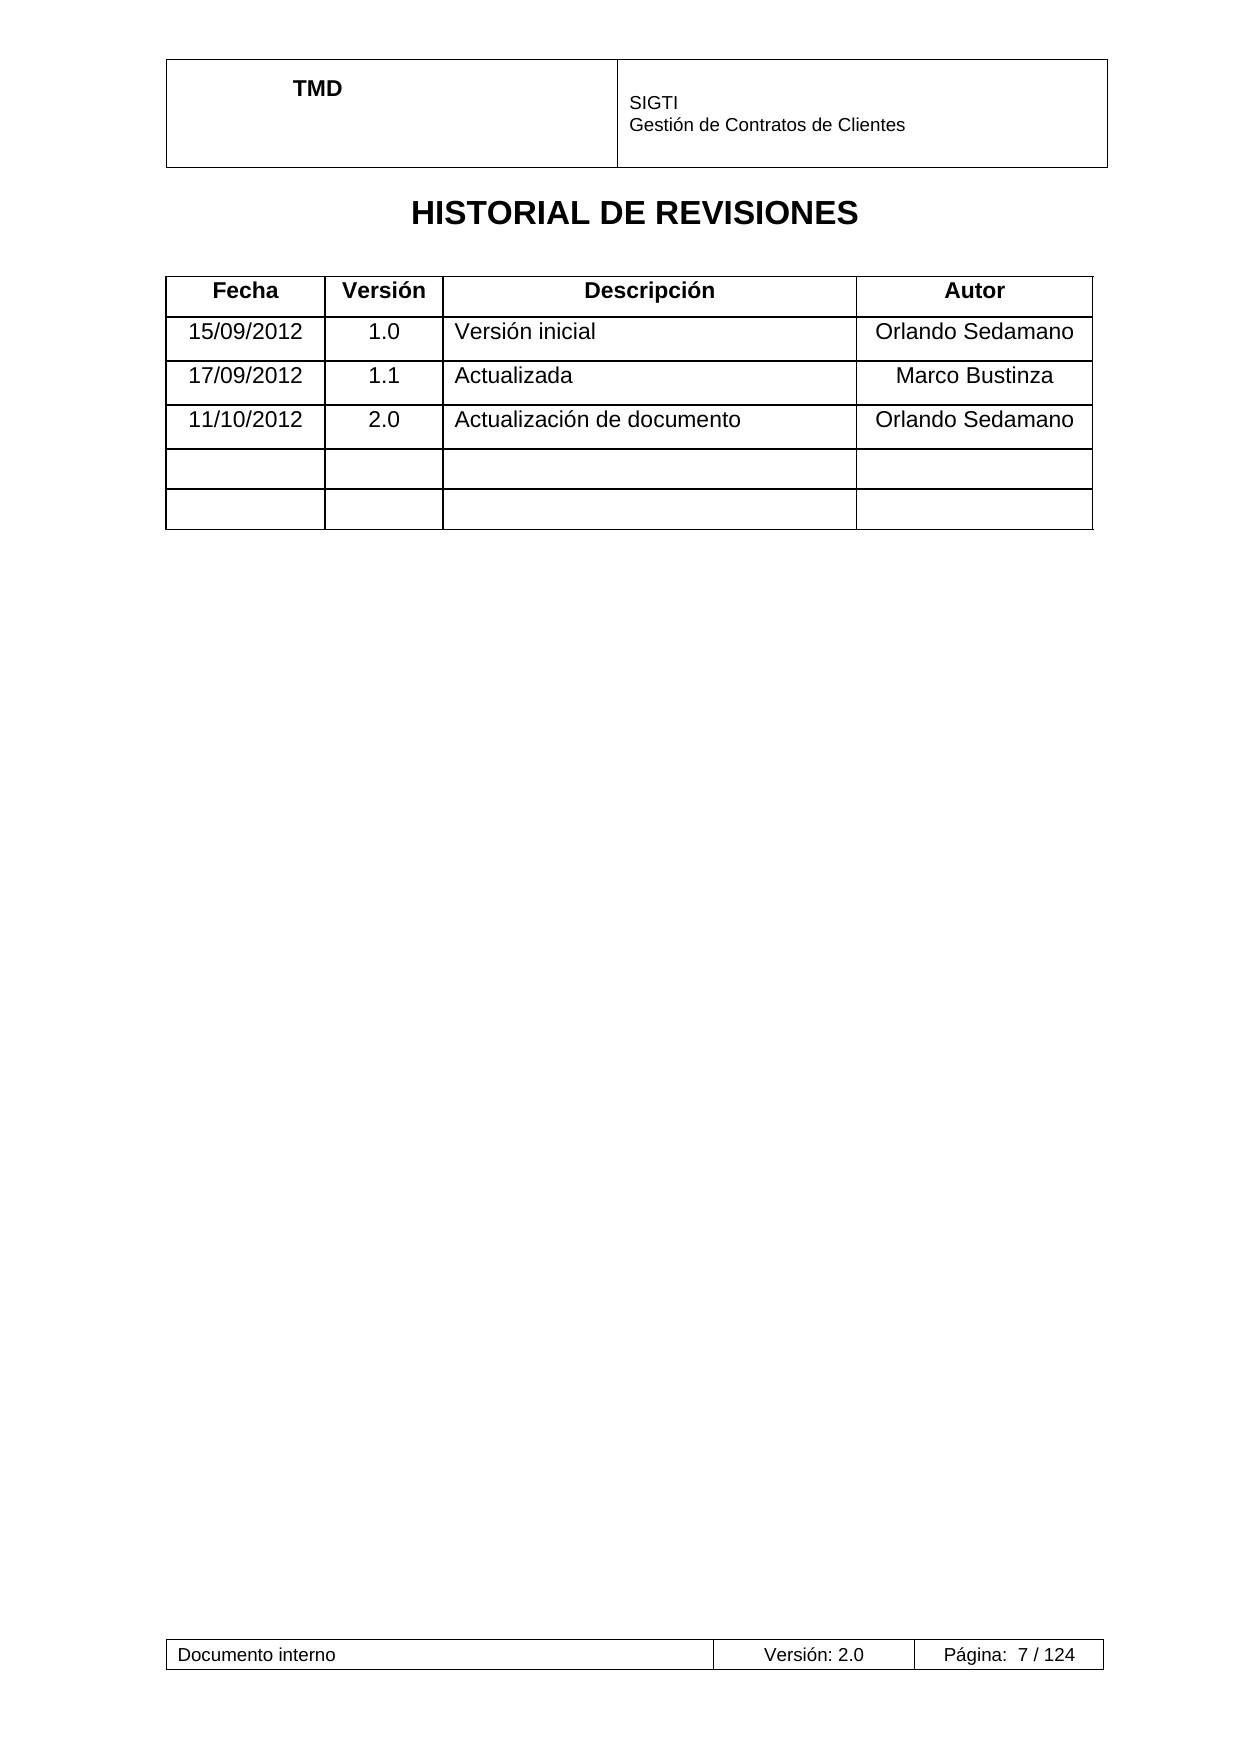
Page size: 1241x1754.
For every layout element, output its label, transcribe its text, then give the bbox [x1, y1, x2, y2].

table_cell Actualizada [444, 362, 856, 404]
table_cell [167, 490, 324, 529]
table_cell [326, 450, 442, 488]
table_cell Orlando Sedamano [857, 406, 1092, 448]
table_header Autor [857, 277, 1092, 316]
table_cell 17/09/2012 [167, 362, 324, 404]
table_header Descripción [444, 277, 856, 316]
table_cell Orlando Sedamano [857, 318, 1092, 360]
table_cell Actualización de documento [444, 406, 856, 448]
table_cell [857, 450, 1092, 488]
table_cell 2.0 [326, 406, 442, 448]
table_cell [444, 450, 856, 488]
table_cell [444, 490, 856, 529]
table_cell 1.0 [326, 318, 442, 360]
table_cell [326, 490, 442, 529]
table_cell Versión inicial [444, 318, 856, 360]
table_cell [167, 450, 324, 488]
table_cell 1.1 [326, 362, 442, 404]
table_cell Marco Bustinza [857, 362, 1092, 404]
table_header Versión [326, 277, 442, 316]
table_header Fecha [167, 277, 324, 316]
table_cell [857, 490, 1092, 529]
table_cell 11/10/2012 [167, 406, 324, 448]
title HISTORIAL DE REVISIONES [177, 193, 1092, 231]
table_cell 15/09/2012 [167, 318, 324, 360]
